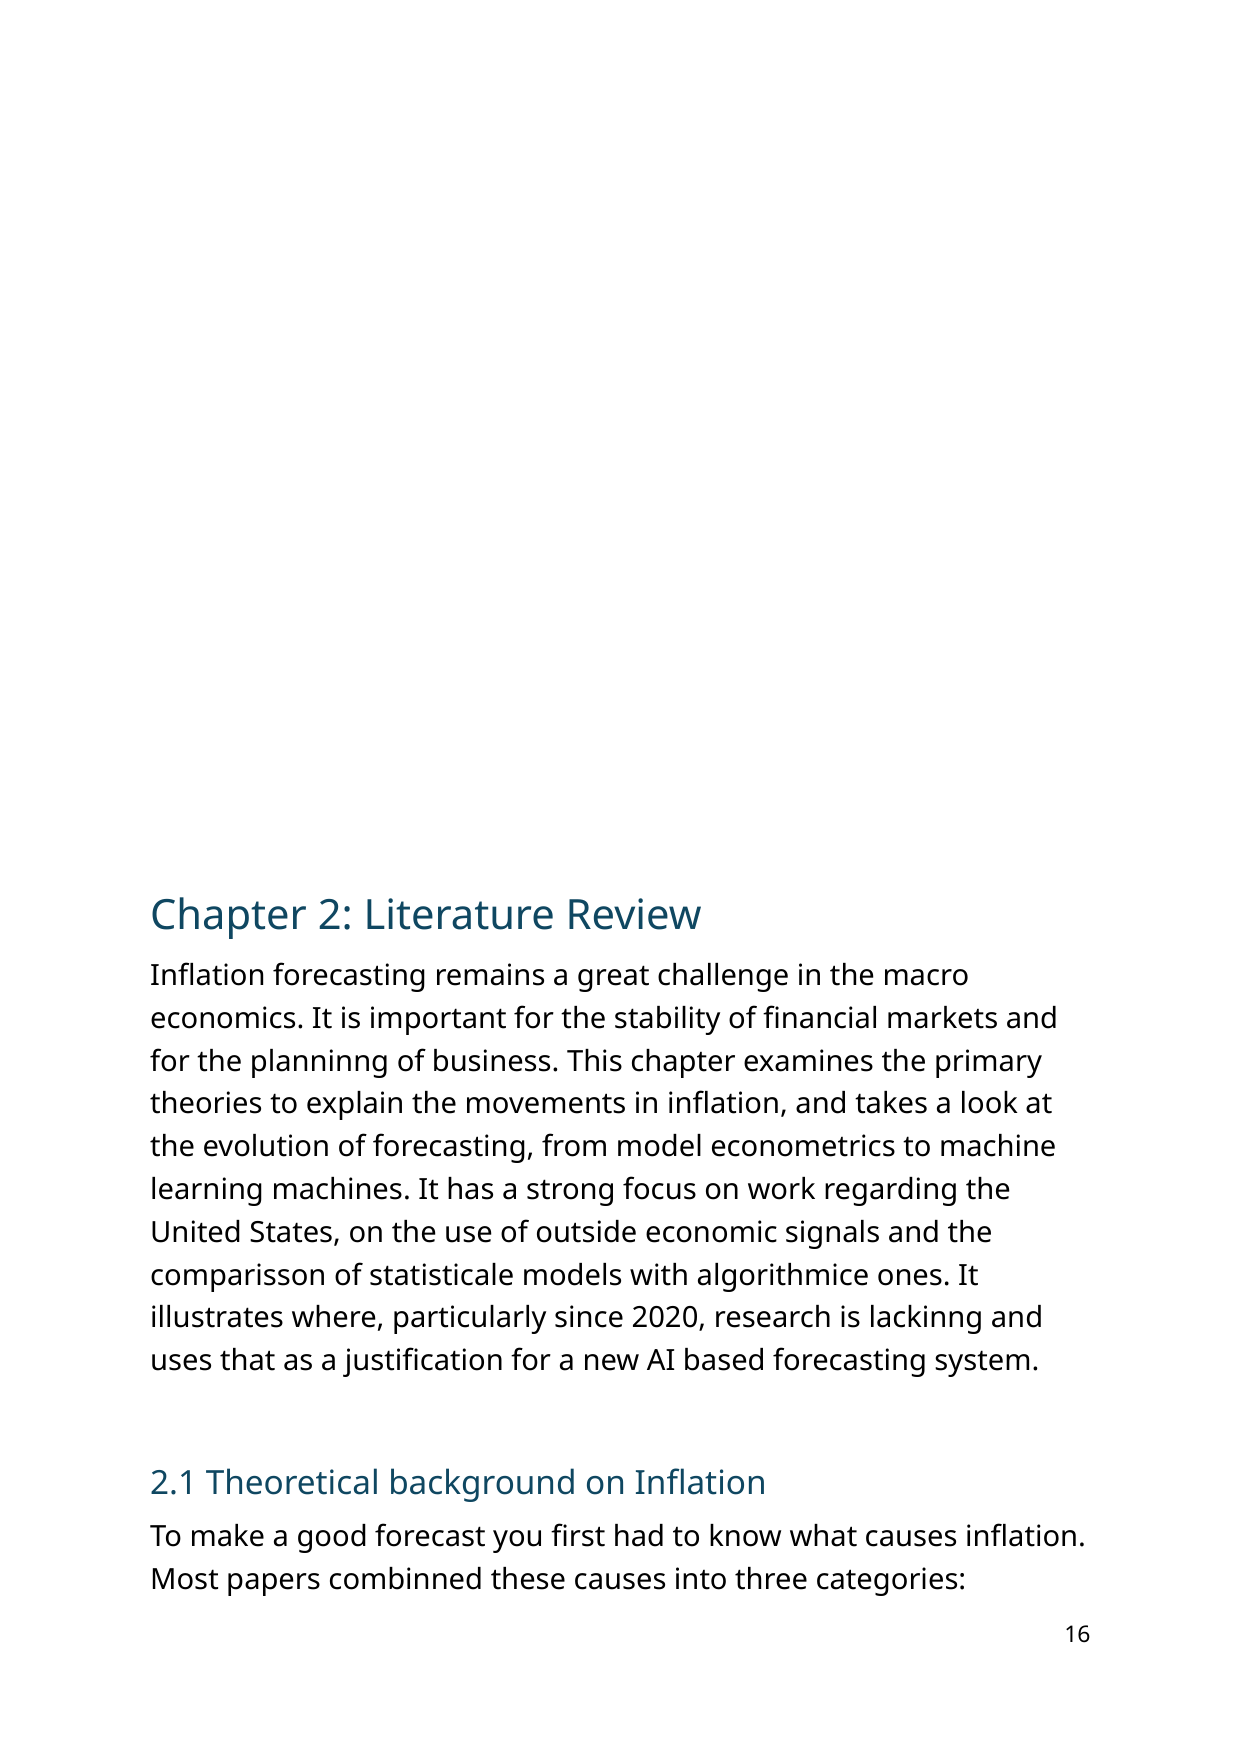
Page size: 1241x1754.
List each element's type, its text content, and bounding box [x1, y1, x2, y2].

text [150, 1516, 1090, 1598]
text Inflation forecasting remains a great challenge in the macro economics. It is important for the stability of financial markets and for the planninng of business. This chapter examines the primary theories to explain the movements in inflation, and takes a look at the evolution of forecasting, from model econometrics to machine learning machines. It has a strong focus on work regarding the United States, on the use of outside economic signals and the comparisson of statisticale models with algorithmice ones. It illustrates where, particularly since 2020, research is lackinng and uses that as a justification for a new AI based forecasting system. [150, 954, 1090, 1379]
subtitle Chapter 2: Literature Review [150, 884, 1090, 941]
subtitle 2.1 Theoretical background on Inflation [150, 1458, 1090, 1504]
